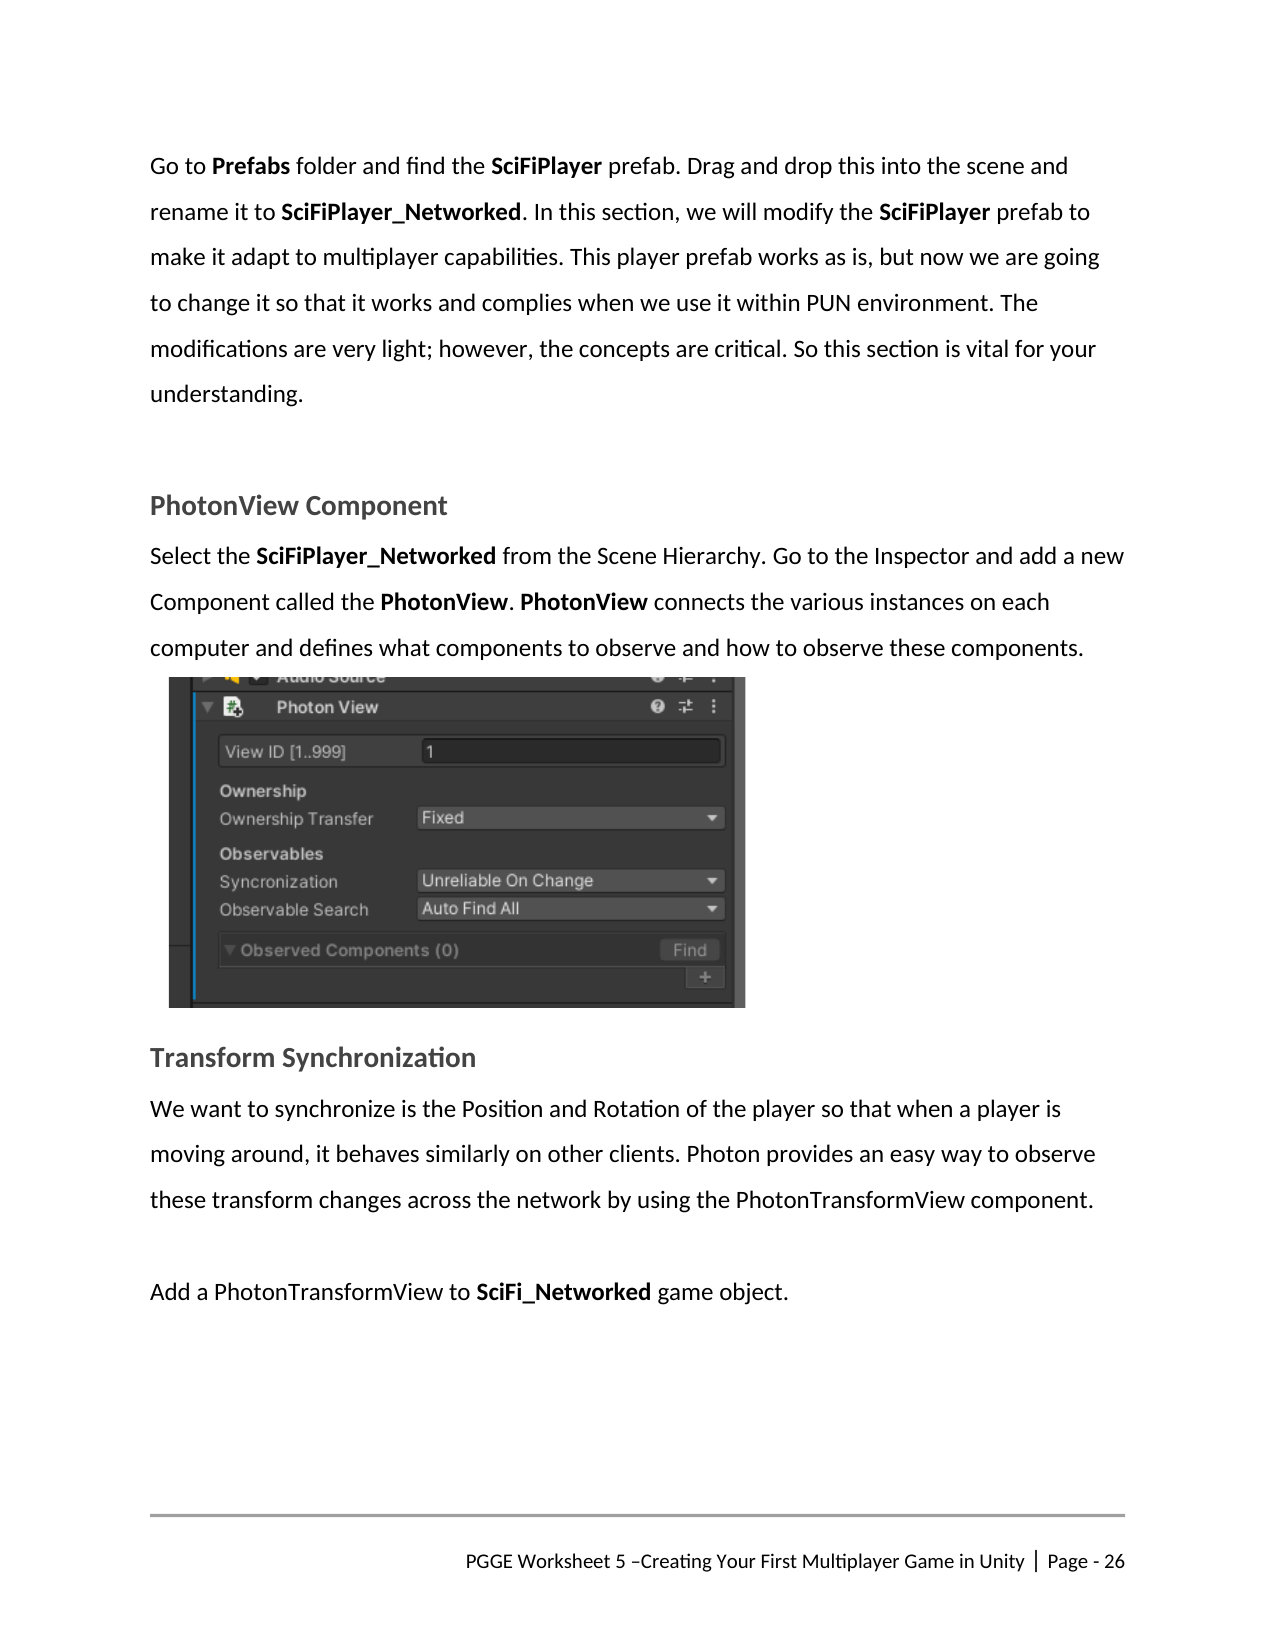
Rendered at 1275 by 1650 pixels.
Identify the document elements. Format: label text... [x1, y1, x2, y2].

text Go to Prefabs folder and find the SciFiPlayer prefab. Drag and drop this into the scene and rename it to SciFiPlayer_Networked. In this section, we will modify the SciFiPlayer prefab to make it adapt to multiplayer capabilities. This player prefab works as is, but now we are going to change it so that it works and complies when we use it within PUN environment. The modifications are very light; however, the concepts are critical. So this section is vital for your understanding. [150, 150, 1125, 409]
subtitle PhotonView Component [150, 487, 1125, 522]
text Select the SciFiPlayer_Networked from the Scene Hierarchy. Go to the Inspector and add a new Component called the PhotonView. PhotonView connects the various instances on each computer and defines what components to observe and how to observe these components. [150, 540, 1125, 662]
text Add a PhotonTransformView to SciFi_Networked game object. [150, 1276, 1125, 1306]
text We want to synchronize is the Position and Rotation of the player so that when a player is moving around, it behaves similarly on other clients. Photon provides an easy way to observe these transform changes across the network by using the PhotonTransformView component. [150, 1093, 1125, 1215]
subtitle Transform Synchronization [150, 1039, 1125, 1075]
